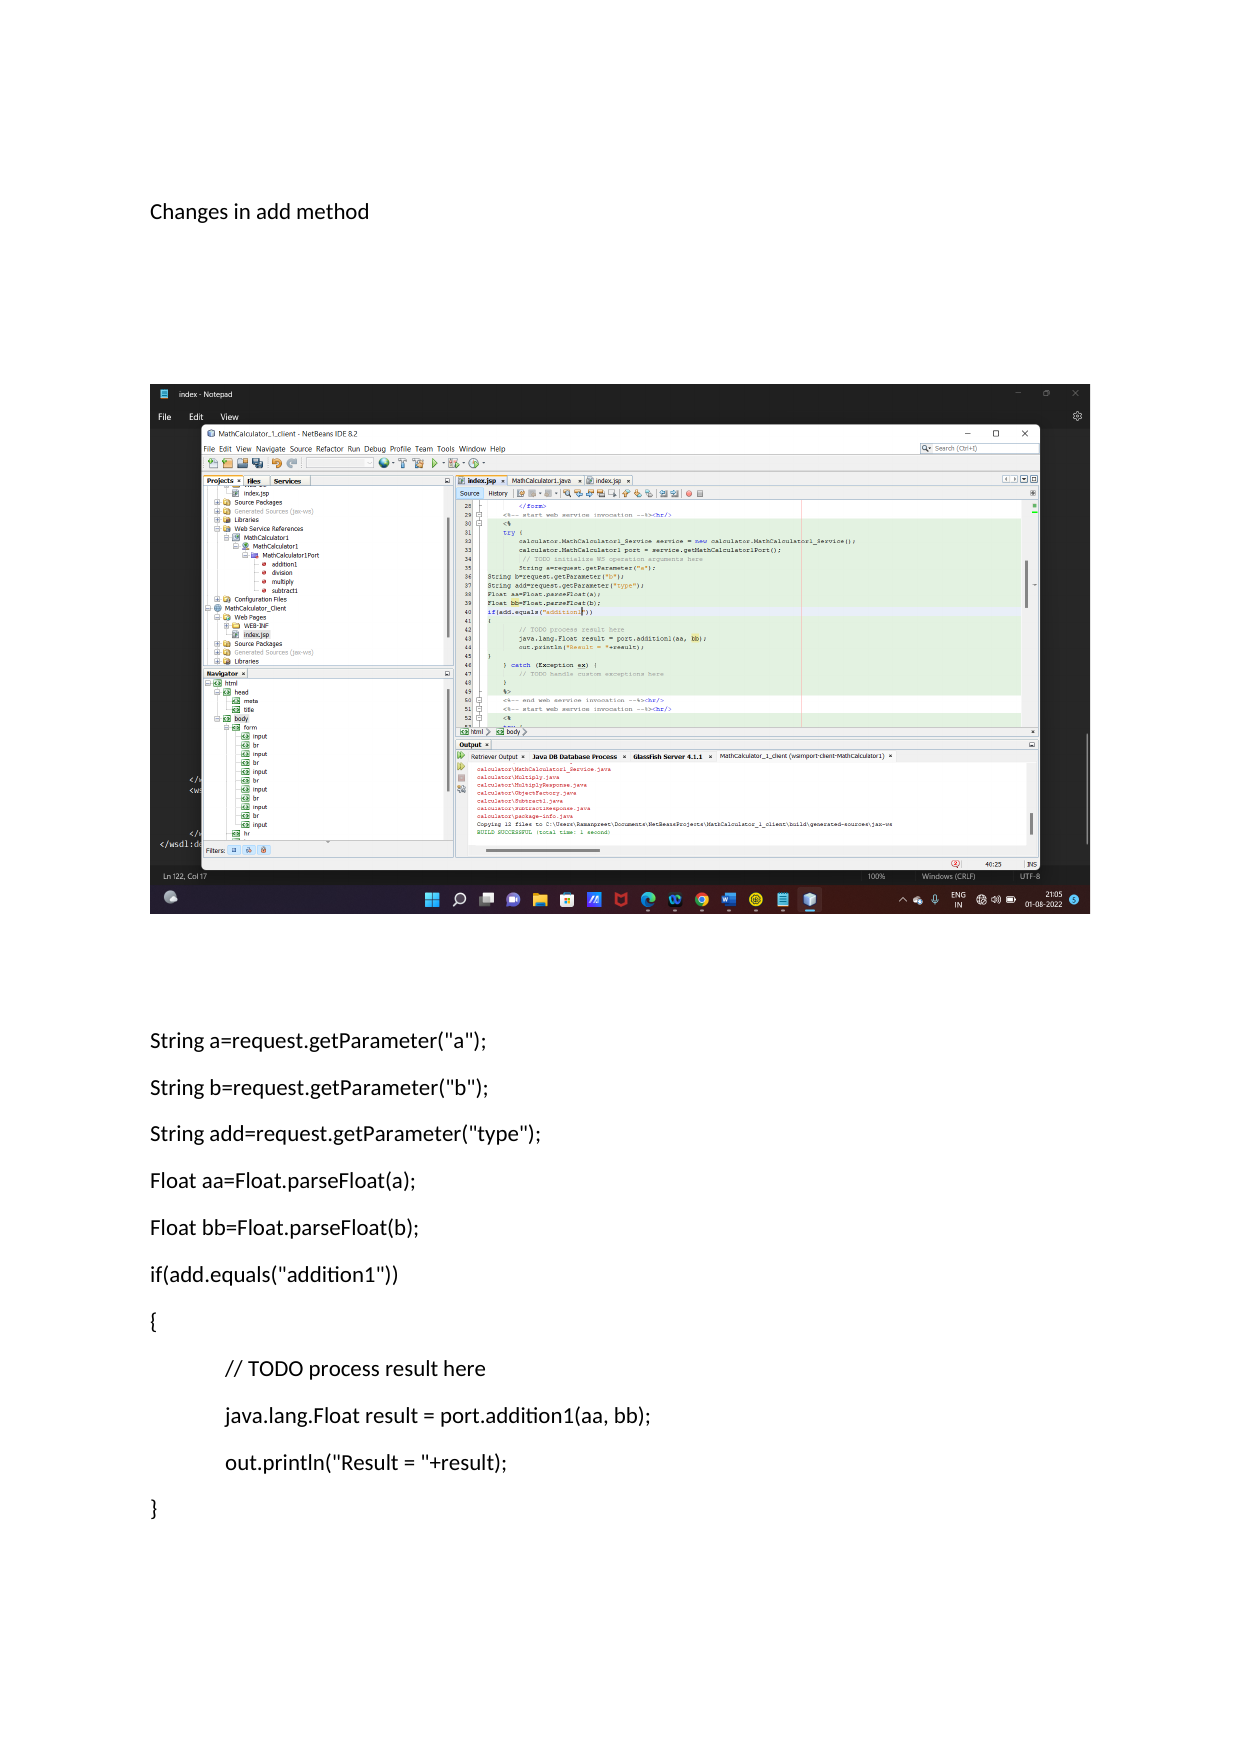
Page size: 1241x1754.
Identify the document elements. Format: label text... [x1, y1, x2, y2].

text java.lang.Float result = port.addition1(aa, bb); [150, 1401, 1090, 1429]
text Float bb=Float.parseFloat(b); [150, 1213, 1090, 1241]
text // TODO process result here [150, 1354, 1090, 1382]
text if(add.equals("addition1")) [150, 1260, 1090, 1288]
text String add=request.getParameter("type"); [150, 1119, 1090, 1148]
text String b=request.getParameter("b"); [150, 1073, 1090, 1101]
picture [150, 384, 1091, 914]
text String a=request.getParameter("a"); [150, 1026, 1090, 1054]
text out.println("Result = "+result); [150, 1448, 1090, 1476]
text { [150, 1307, 1090, 1335]
text } [150, 1494, 1090, 1523]
text Changes in add method [150, 197, 1090, 225]
text Float aa=Float.parseFloat(a); [150, 1166, 1090, 1194]
